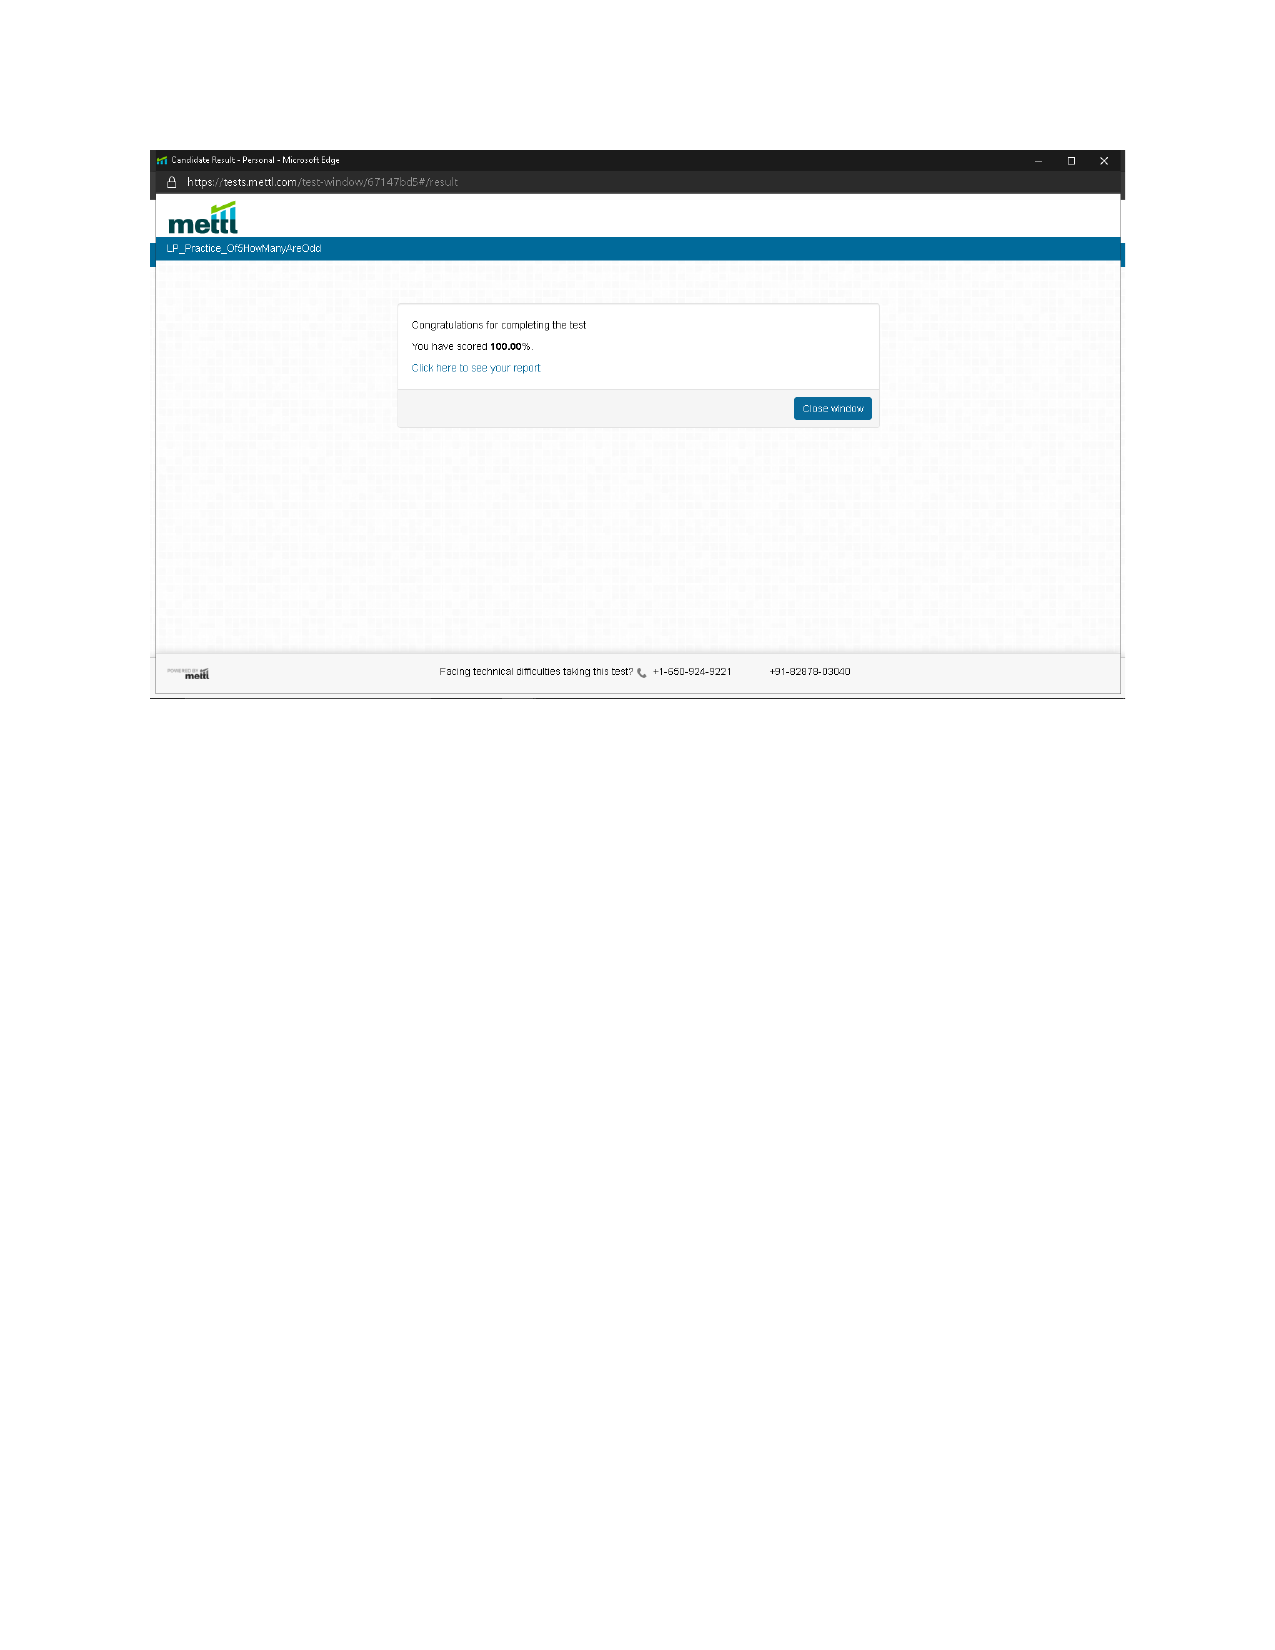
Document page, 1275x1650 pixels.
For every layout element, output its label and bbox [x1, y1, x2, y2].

picture [150, 261, 1125, 699]
picture [150, 150, 1125, 242]
